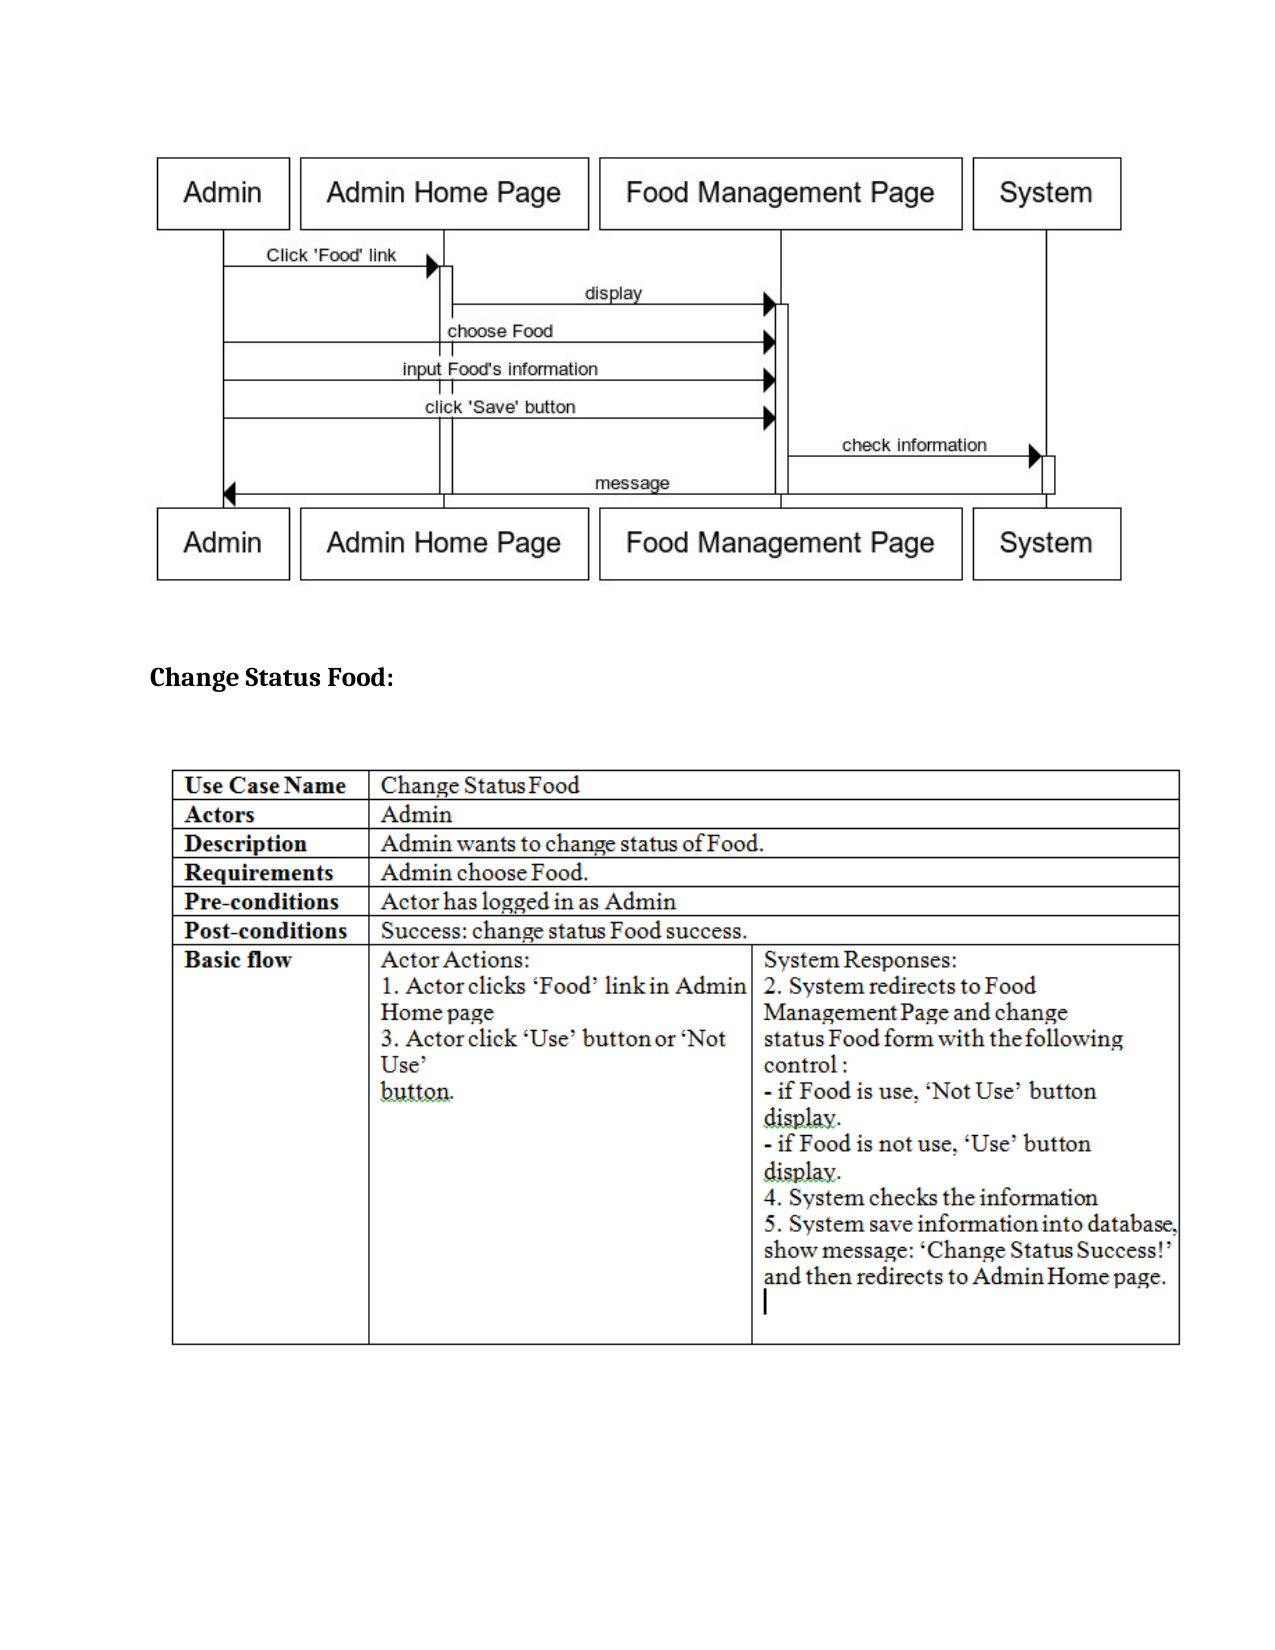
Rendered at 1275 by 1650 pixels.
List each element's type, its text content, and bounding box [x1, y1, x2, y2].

picture [150, 150, 1125, 585]
picture [150, 751, 1190, 1349]
subtitle Change Status Food: [150, 662, 1125, 694]
